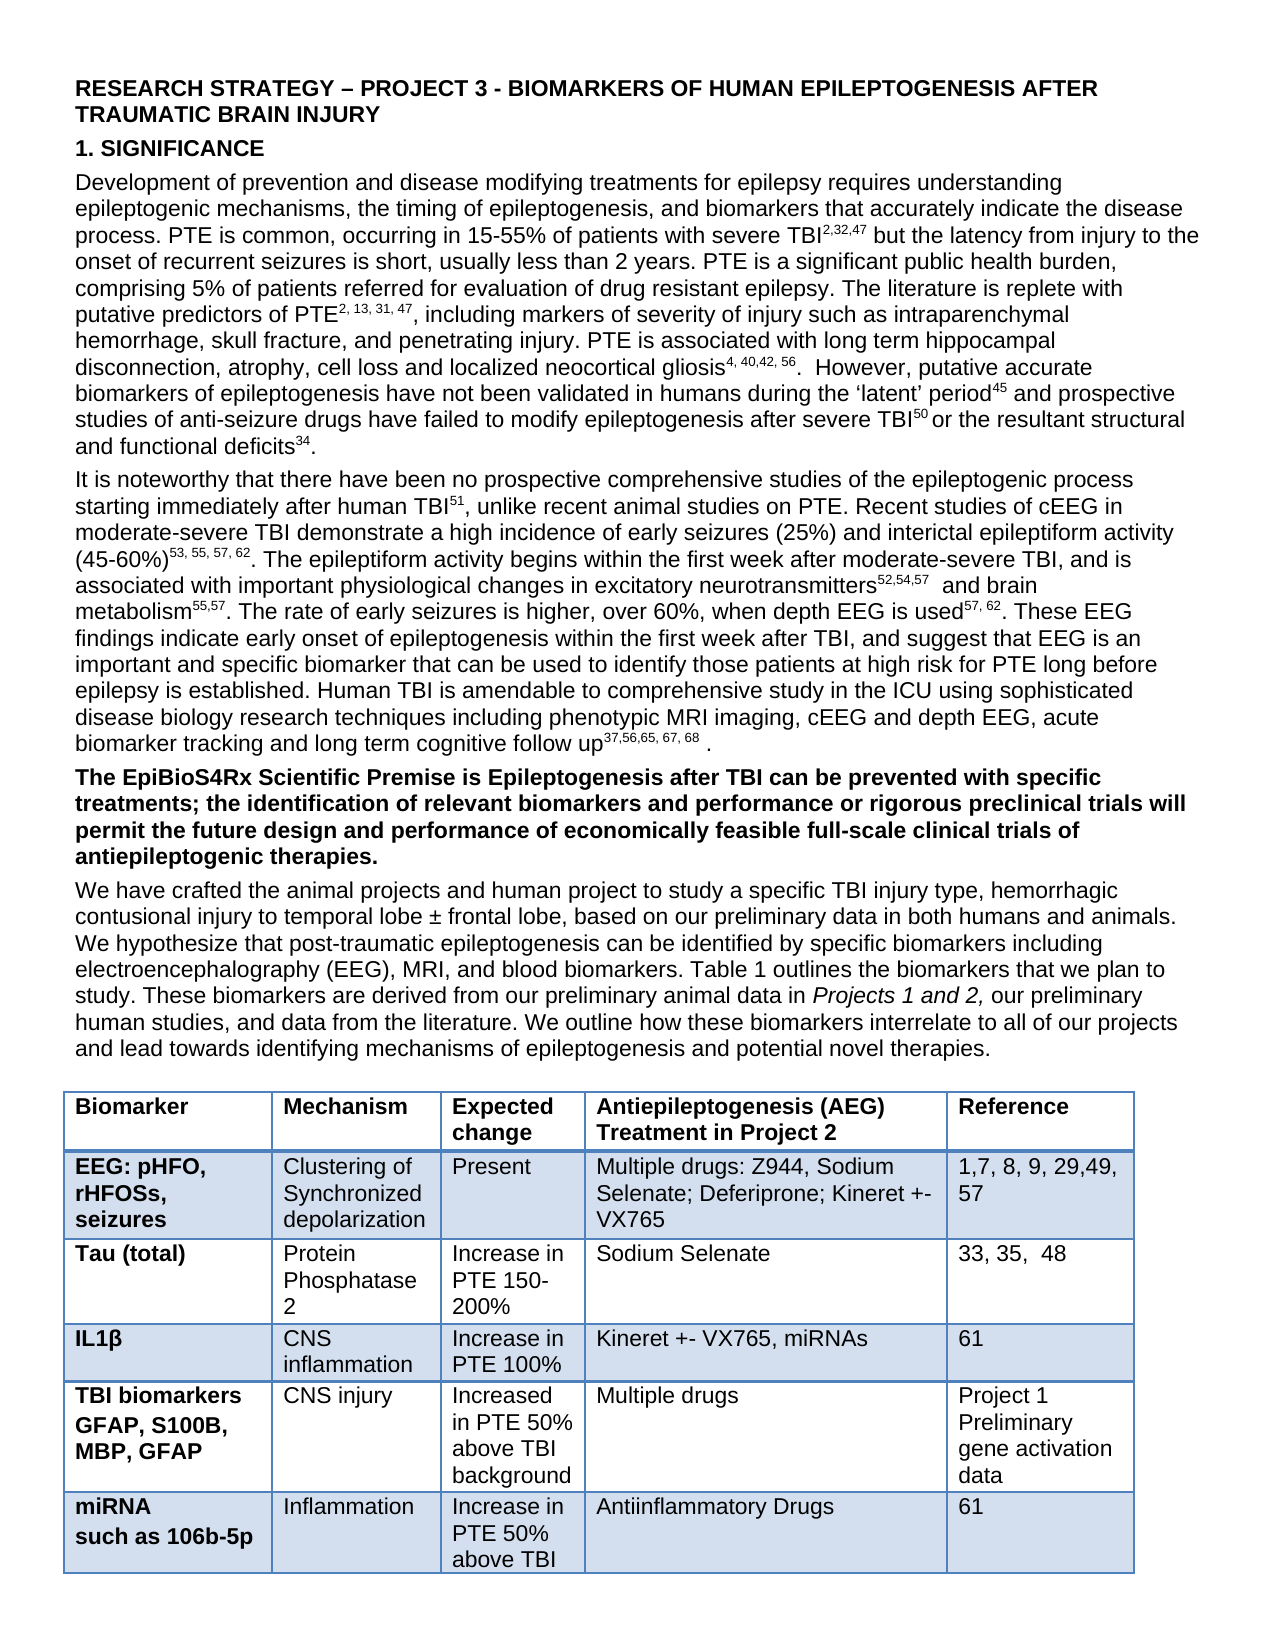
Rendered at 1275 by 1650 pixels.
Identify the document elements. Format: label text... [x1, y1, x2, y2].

table_cell Kineret +- VX765, miRNAs [586, 1325, 946, 1380]
table_cell Clustering of Synchronized depolarization [273, 1153, 440, 1238]
table_cell Inflammation [273, 1493, 440, 1572]
text We have crafted the animal projects and human project to study a specific TBI injury type, hemorrhagic contusional injury to temporal lobe ± frontal lobe, based on our preliminary data in both humans and animals. We hypothesize that post-traumatic epileptogenesis can be identified by specific biomarkers including electroencephalography (EEG), MRI, and blood biomarkers. Table 1 outlines the biomarkers that we plan to study. These biomarkers are derived from our preliminary animal data in Projects 1 and 2, our preliminary human studies, and data from the literature. We outline how these biomarkers interrelate to all of our projects and lead towards identifying mechanisms of epileptogenesis and potential novel therapies. [75, 877, 1200, 1061]
table_cell 61 [948, 1493, 1133, 1572]
table_cell EEG: pHFO, rHFOSs, seizures [65, 1153, 271, 1238]
table_cell Increased in PTE 50% above TBI background [442, 1383, 584, 1491]
text The EpiBioS4Rx Scientific Premise is Epileptogenesis after TBI can be prevented with specific treatments; the identification of relevant biomarkers and performance or rigorous preclinical trials will permit the future design and performance of economically feasible full-scale clinical trials of antiepileptogenic therapies. [75, 764, 1200, 869]
text Development of prevention and disease modifying treatments for epilepsy requires understanding epileptogenic mechanisms, the timing of epileptogenesis, and biomarkers that accurately indicate the disease process. PTE is common, occurring in 15-55% of patients with severe TBI2,32,47 but the latency from injury to the onset of recurrent seizures is short, usually less than 2 years. PTE is a significant public health burden, comprising 5% of patients referred for evaluation of drug resistant epilepsy. The literature is replete with putative predictors of PTE2, 13, 31, 47, including markers of severity of injury such as intraparenchymal hemorrhage, skull fracture, and penetrating injury. PTE is associated with long term hippocampal disconnection, atrophy, cell loss and localized neocortical gliosis4, 40,42, 56. However, putative accurate biomarkers of epileptogenesis have not been validated in humans during the ‘latent’ period45 and prospective studies of anti-seizure drugs have failed to modify epileptogenesis after severe TBI50 or the resultant structural and functional deficits34. [75, 169, 1200, 459]
text It is noteworthy that there have been no prospective comprehensive studies of the epileptogenic process starting immediately after human TBI51, unlike recent animal studies on PTE. Recent studies of cEEG in moderate-severe TBI demonstrate a high incidence of early seizures (25%) and interictal epileptiform activity (45-60%)53, 55, 57, 62. The epileptiform activity begins within the first week after moderate-severe TBI, and is associated with important physiological changes in excitatory neurotransmitters52,54,57 and brain metabolism55,57. The rate of early seizures is higher, over 60%, when depth EEG is used57, 62. These EEG findings indicate early onset of epileptogenesis within the first week after TBI, and suggest that EEG is an important and specific biomarker that can be used to identify those patients at high risk for PTE long before epilepsy is established. Human TBI is amendable to comprehensive study in the ICU using sophisticated disease biology research techniques including phenotypic MRI imaging, cEEG and depth EEG, acute biomarker tracking and long term cognitive follow up37,56,65, 67, 68 . [75, 466, 1200, 756]
table_cell TBI biomarkers GFAP, S100B, MBP, GFAP [65, 1383, 271, 1491]
table_cell Present [442, 1153, 584, 1238]
table_cell IL1β [65, 1325, 271, 1380]
table_cell Sodium Selenate [586, 1240, 946, 1322]
table_cell 61 [948, 1325, 1133, 1380]
table_cell 1,7, 8, 9, 29,49, 57 [948, 1153, 1133, 1238]
table_header Antiepileptogenesis (AEG) Treatment in Project 2 [586, 1093, 946, 1148]
table_cell Protein Phosphatase 2 [273, 1240, 440, 1322]
table_cell 33, 35, 48 [948, 1240, 1133, 1322]
table_cell CNS inflammation [273, 1325, 440, 1380]
table_cell CNS injury [273, 1383, 440, 1491]
table_cell Multiple drugs [586, 1383, 946, 1491]
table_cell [442, 1493, 584, 1572]
table_cell Increase in PTE 150-200% [442, 1240, 584, 1322]
table_header Mechanism [273, 1093, 440, 1148]
subtitle 1. SIGNIFICANCE [75, 135, 1200, 162]
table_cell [65, 1493, 271, 1572]
table_cell Increase in PTE 100% [442, 1325, 584, 1380]
table_cell Tau (total) [65, 1240, 271, 1322]
table_header Biomarker [65, 1093, 271, 1148]
subtitle RESEARCH STRATEGY – project 3 - biomarkers of human epileptogenesis after traumatic brain injury [75, 75, 1200, 128]
table_cell Multiple drugs: Z944, Sodium Selenate; Deferiprone; Kineret +- VX765 [586, 1153, 946, 1238]
table_cell Project 1 Preliminary gene activation data [948, 1383, 1133, 1491]
table_header Reference [948, 1093, 1133, 1148]
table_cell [586, 1493, 946, 1572]
table_header Expected change [442, 1093, 584, 1148]
